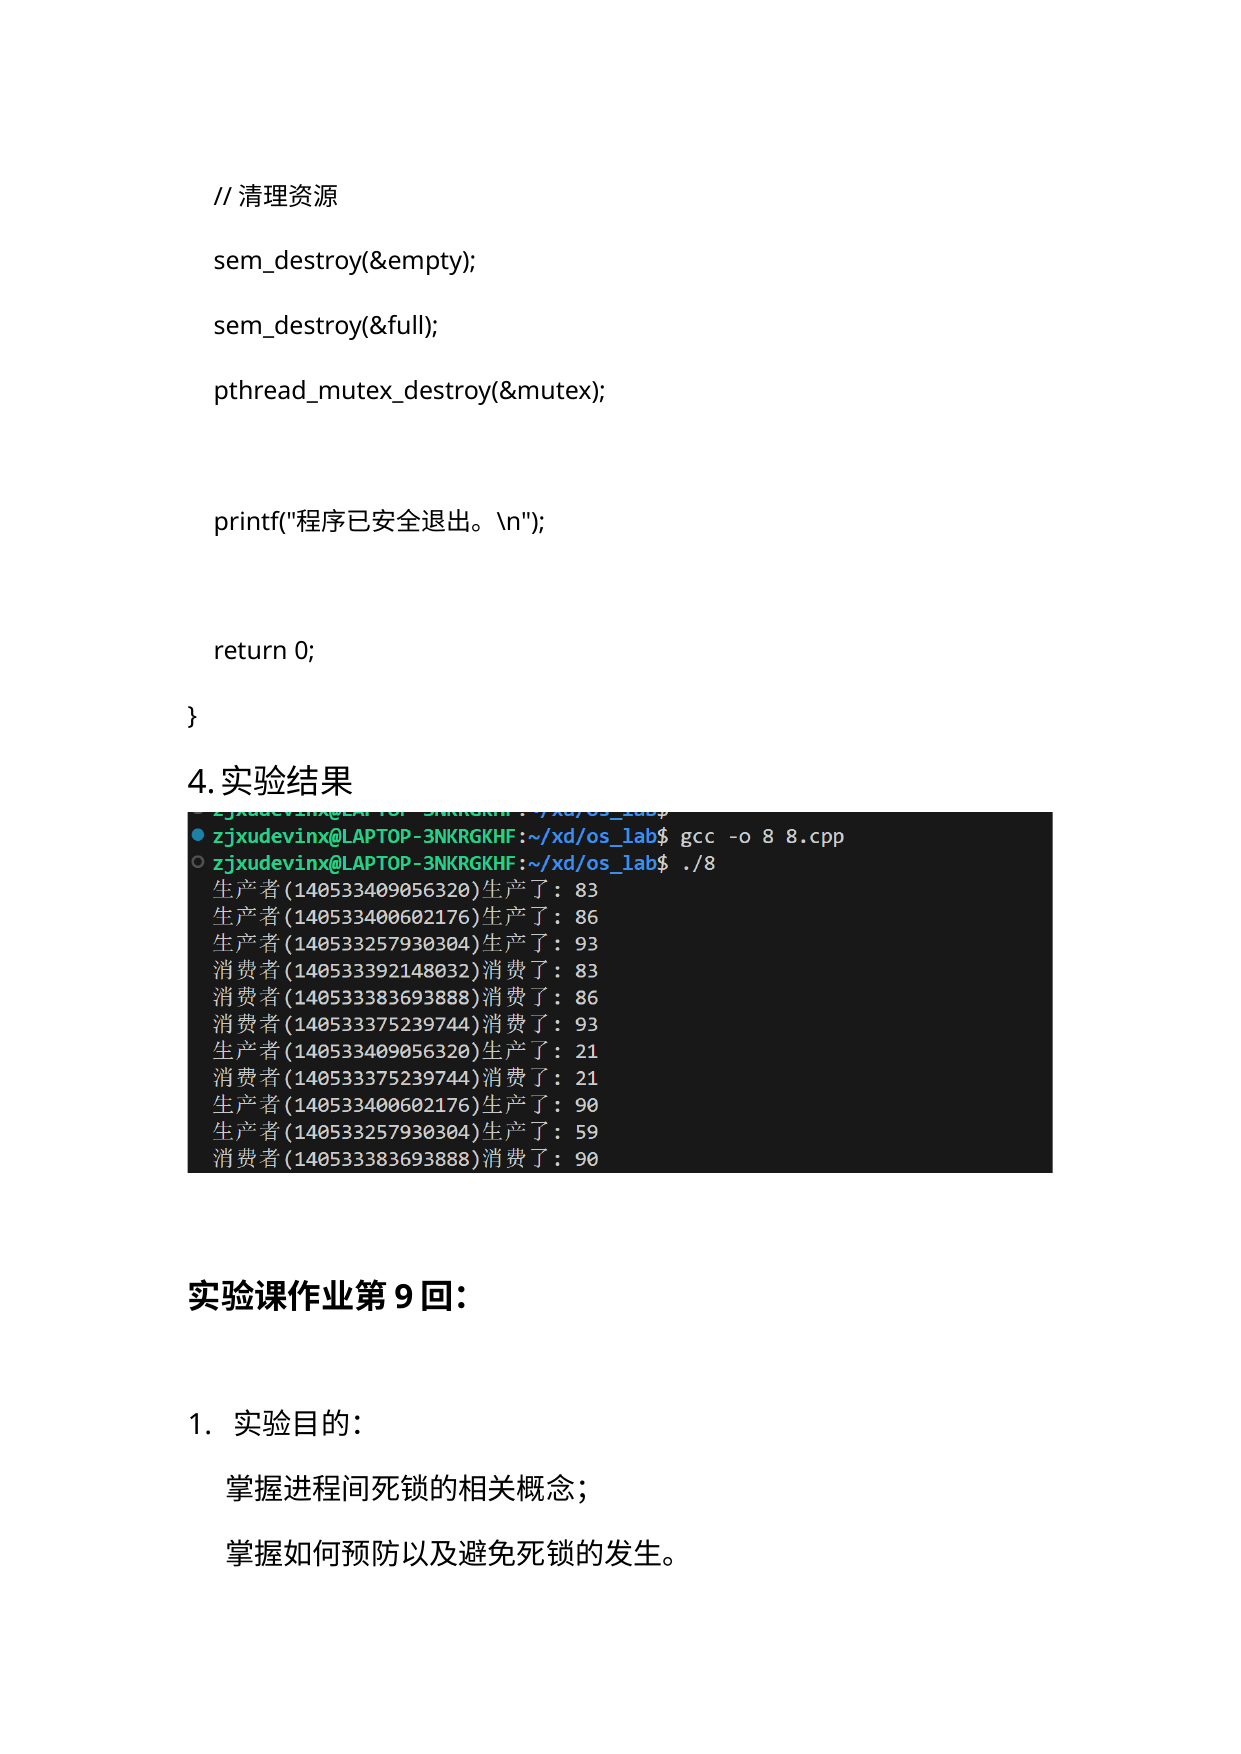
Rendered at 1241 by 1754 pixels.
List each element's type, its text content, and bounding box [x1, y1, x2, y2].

text sem_destroy(&empty); [187, 227, 1053, 292]
picture [187, 812, 1053, 1173]
text 掌握如何预防以及避免死锁的发生。 [225, 1519, 1053, 1584]
list 实验结果 [187, 747, 1053, 812]
text return 0; [187, 617, 1053, 682]
subtitle 实验课作业第9回： [187, 1262, 1053, 1327]
text } [187, 682, 1053, 747]
text pthread_mutex_destroy(&mutex); [187, 357, 1053, 422]
text // 清理资源 [187, 162, 1053, 227]
text sem_destroy(&full); [187, 292, 1053, 357]
list 实验目的： [187, 1389, 1053, 1454]
text 掌握进程间死锁的相关概念； [225, 1454, 1053, 1519]
text printf("程序已安全退出。\n"); [187, 487, 1053, 552]
